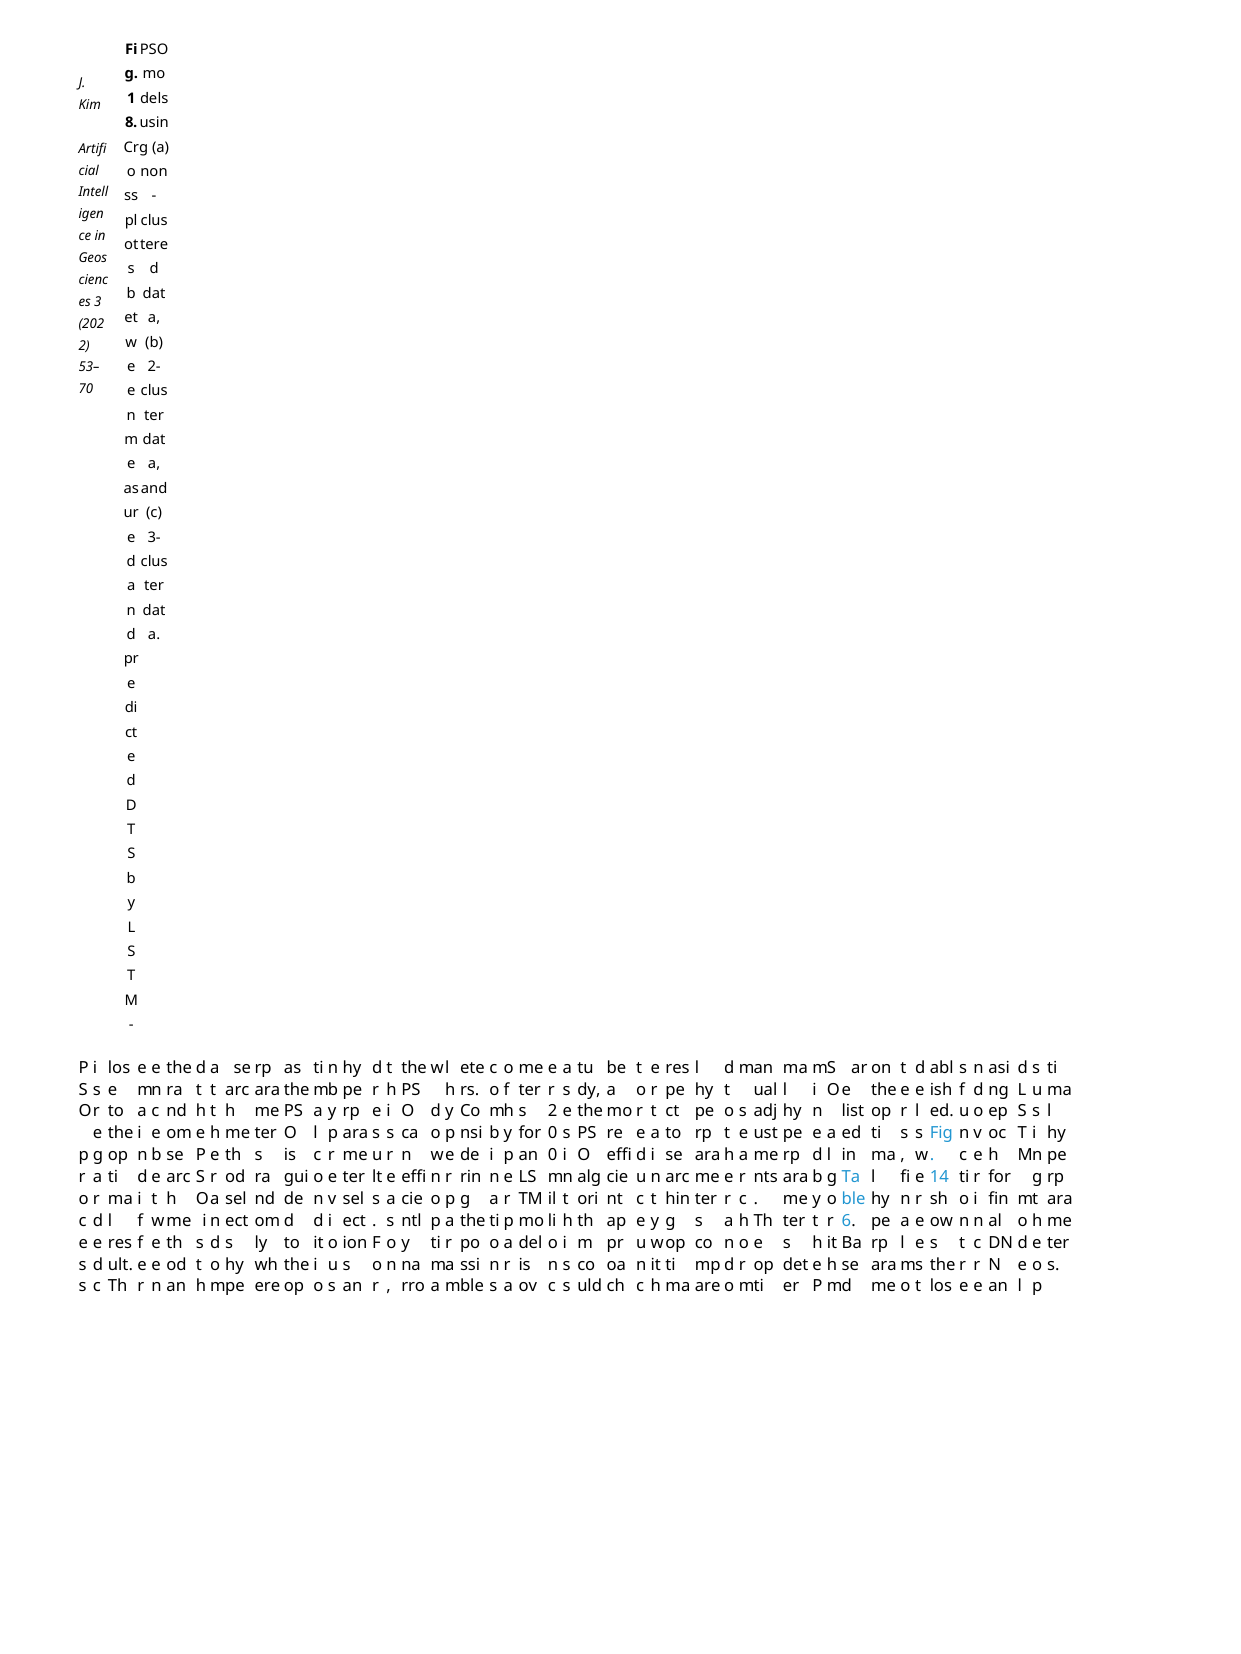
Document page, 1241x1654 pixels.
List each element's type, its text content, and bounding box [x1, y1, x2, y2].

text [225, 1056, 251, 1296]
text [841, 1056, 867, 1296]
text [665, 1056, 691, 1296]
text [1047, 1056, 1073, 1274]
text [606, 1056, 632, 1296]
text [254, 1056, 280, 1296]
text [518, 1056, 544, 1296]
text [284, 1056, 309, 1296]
text Fig. 18. Crossplots between measured and predicted DTS by LSTM-PSO models using (a) non-clustered data, (b) 2-cluster data, and (c) 3-cluster data. [123, 35, 169, 1034]
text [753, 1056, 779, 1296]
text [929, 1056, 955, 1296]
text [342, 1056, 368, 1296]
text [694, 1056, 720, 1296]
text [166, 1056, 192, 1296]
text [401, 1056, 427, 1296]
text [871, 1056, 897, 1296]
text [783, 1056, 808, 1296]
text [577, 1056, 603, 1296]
text J. Kim Artificial Intelligence in Geosciences 3 (2022) 53–70 [78, 70, 108, 398]
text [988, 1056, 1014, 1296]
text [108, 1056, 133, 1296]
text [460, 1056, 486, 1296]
